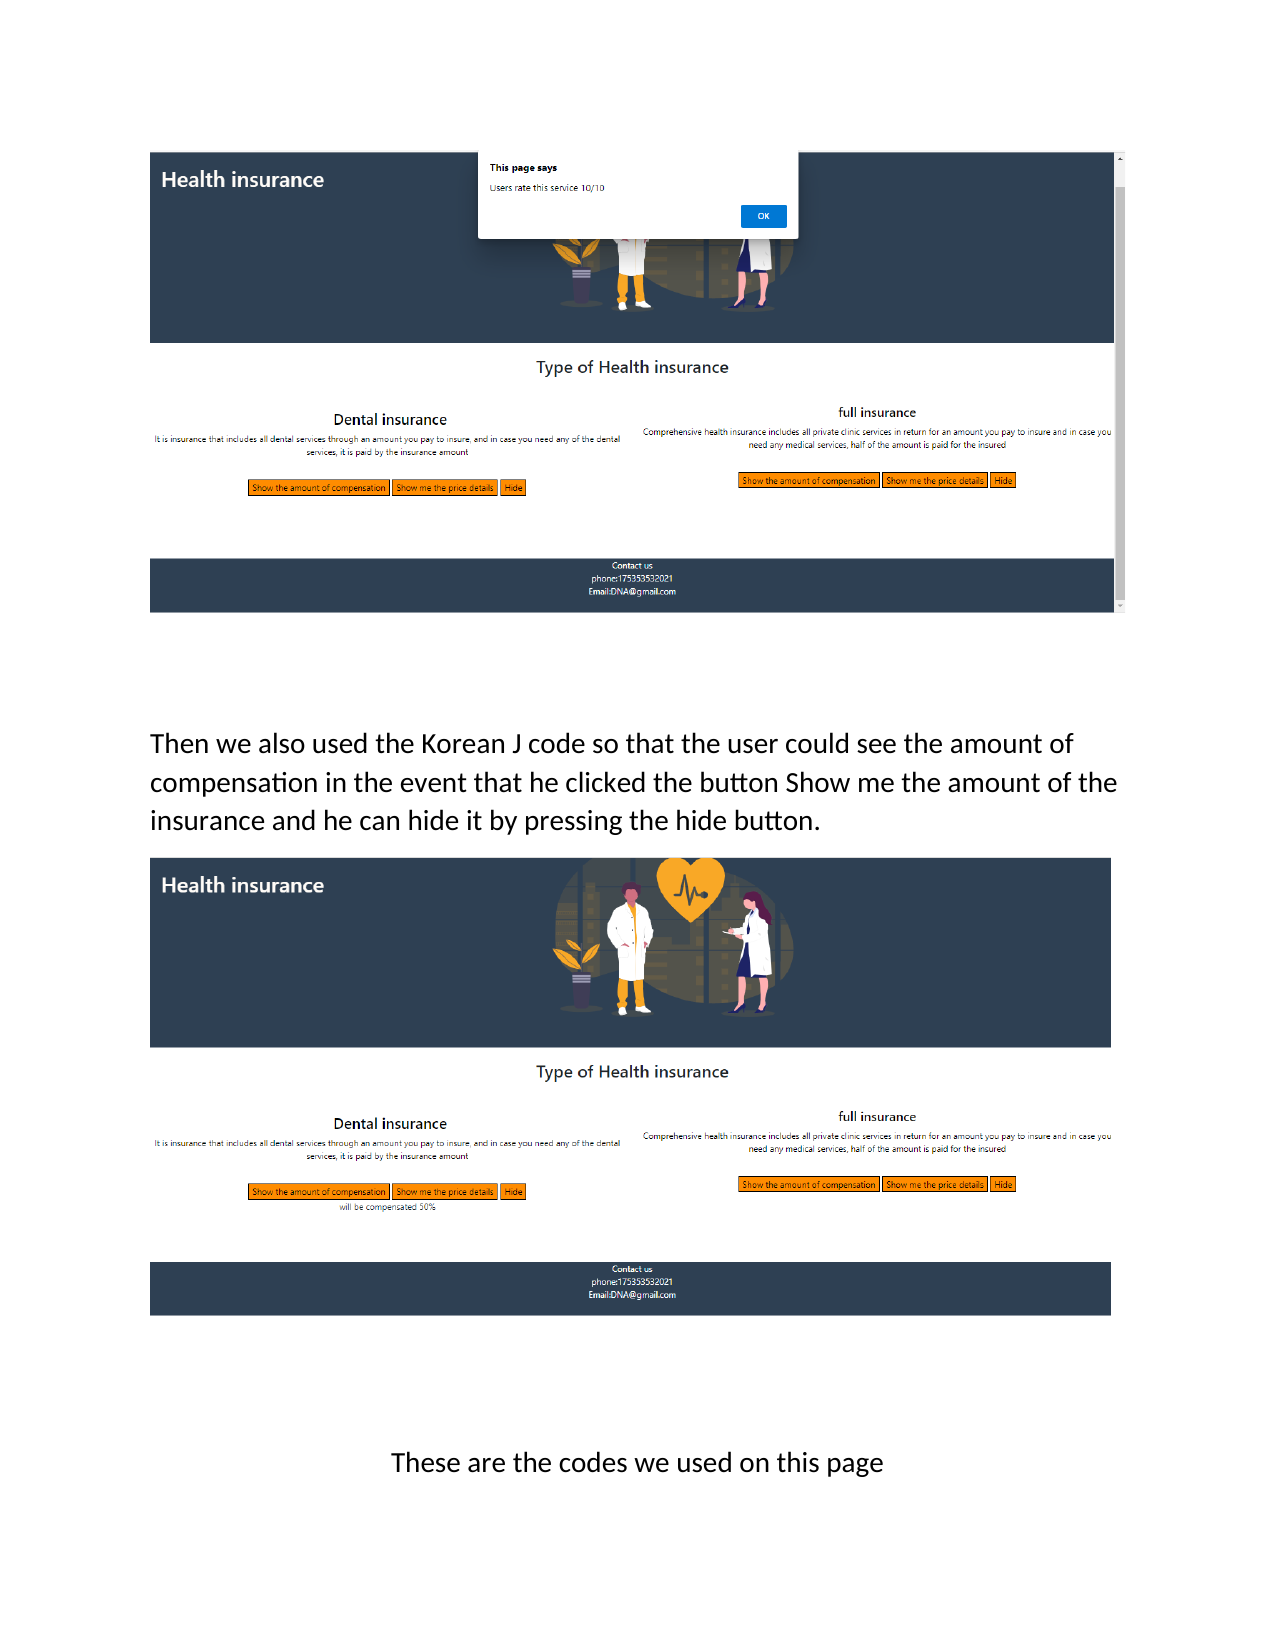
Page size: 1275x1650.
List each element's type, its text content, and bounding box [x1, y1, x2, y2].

picture [150, 857, 1111, 1316]
picture [150, 150, 1125, 613]
text Then we also used the Korean J code so that the user could see the amount of compensation in the event that he clicked the button Show me the amount of the insurance and he can hide it by pressing the hide button. [150, 726, 1125, 838]
text These are the codes we used on this page [150, 1444, 1125, 1480]
